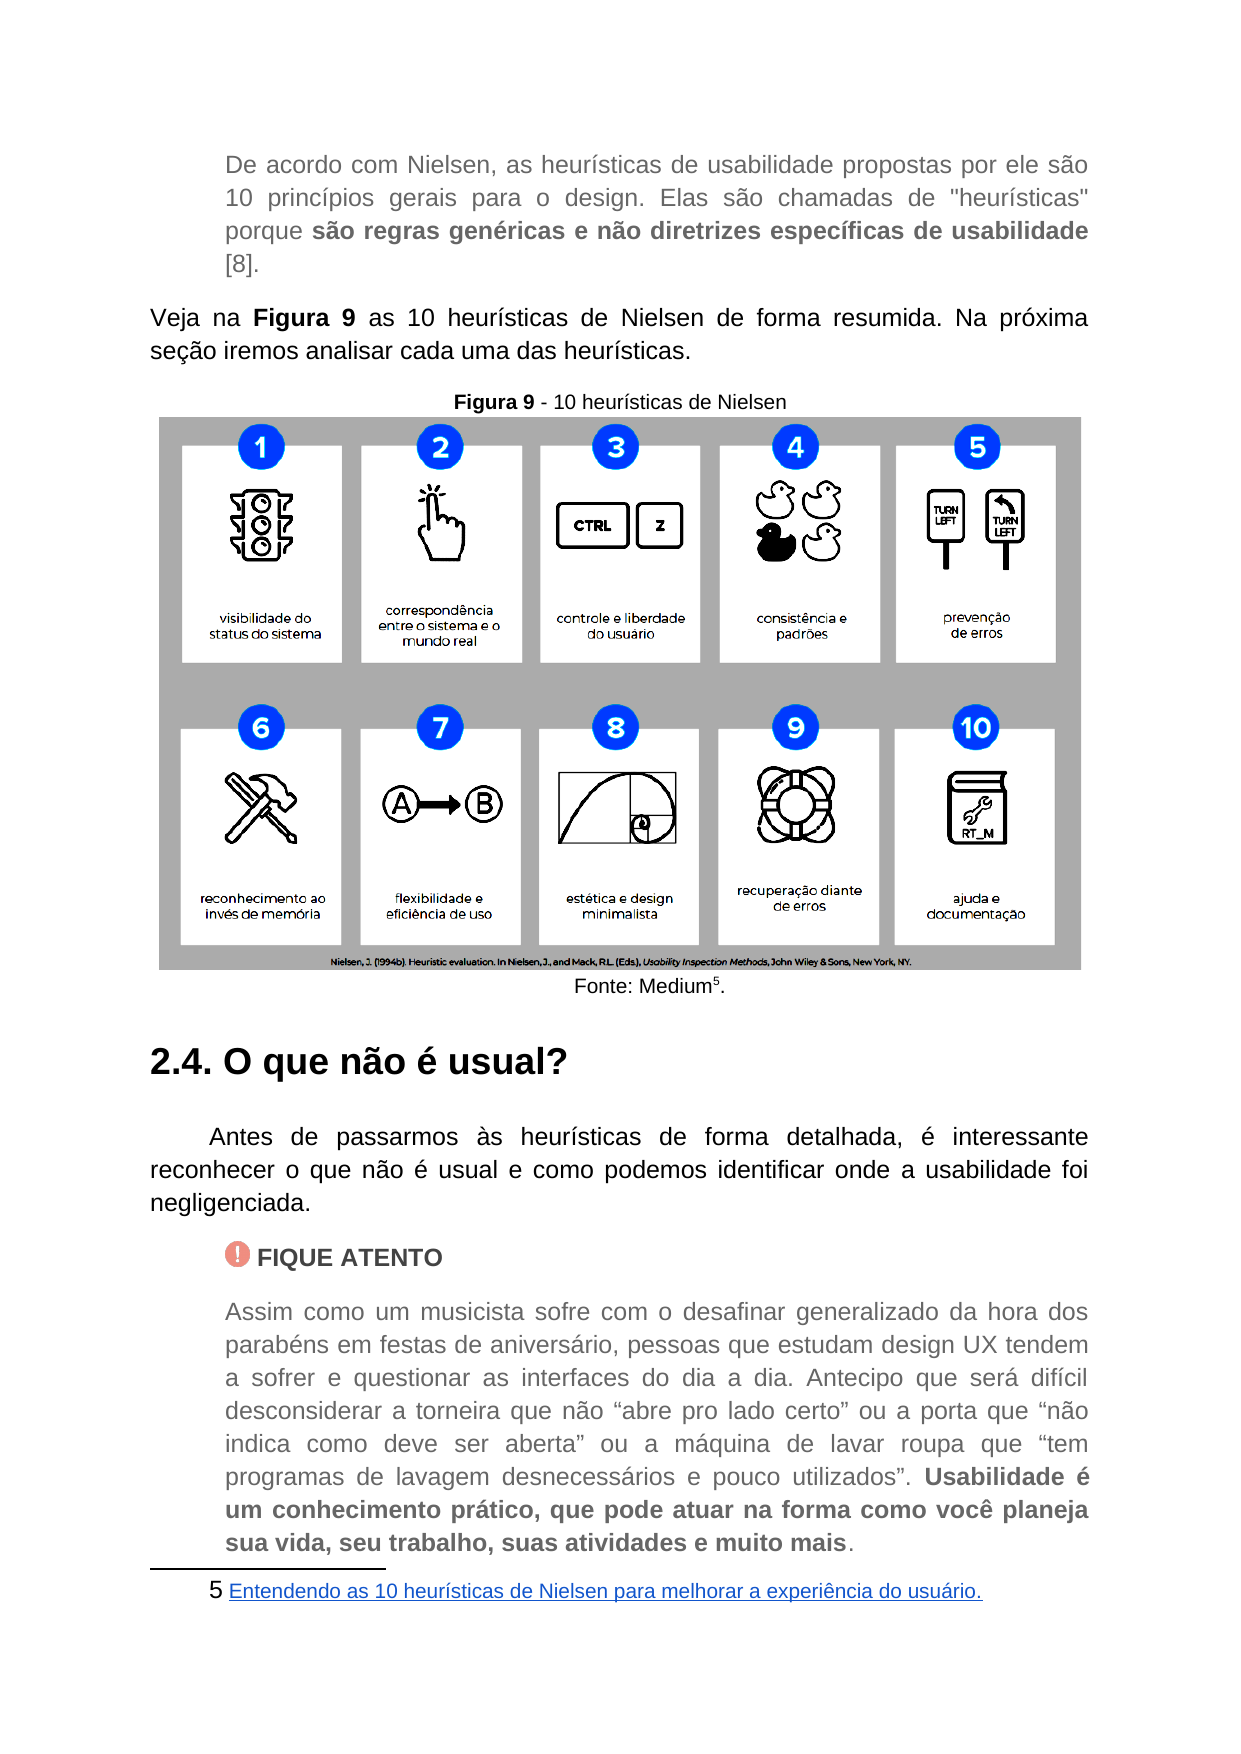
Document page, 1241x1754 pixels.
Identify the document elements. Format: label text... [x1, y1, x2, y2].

text Assim como um musicista sofre com o desafinar generalizado da hora dos parabéns em festas de aniversário, pessoas que estudam design UX tendem a sofrer e questionar as interfaces do dia a dia. Antecipo que será difícil desconsiderar a torneira que não “abre pro lado certo” ou a porta que “não indica como deve ser aberta” ou a máquina de lavar roupa que “tem programas de lavagem desnecessários e pouco utilizados”. Usabilidade é um conhecimento prático, que pode atuar na forma como você planeja sua vida, seu trabalho, suas atividades e muito mais. [225, 1297, 1090, 1557]
picture [225, 1241, 250, 1267]
text Veja na Figura 9 as 10 heurísticas de Nielsen de forma resumida. Na próxima seção iremos analisar cada uma das heurísticas. [150, 303, 1090, 365]
text De acordo com Nielsen, as heurísticas de usabilidade propostas por ele são 10 princípios gerais para o design. Elas são chamadas de "heurísticas" porque são regras genéricas e não diretrizes específicas de usabilidade [8]. [225, 150, 1090, 278]
text Figura 9 - 10 heurísticas de Nielsen [150, 390, 1090, 414]
subtitle 2.4. O que não é usual? [150, 1039, 1090, 1082]
text Antes de passarmos às heurísticas de forma detalhada, é interessante reconhecer o que não é usual e como podemos identificar onde a usabilidade foi negligenciada. [150, 1122, 1090, 1217]
text Fonte: Medium. [150, 974, 1090, 998]
picture [159, 417, 1082, 970]
text FIQUE ATENTO [225, 1242, 1090, 1272]
